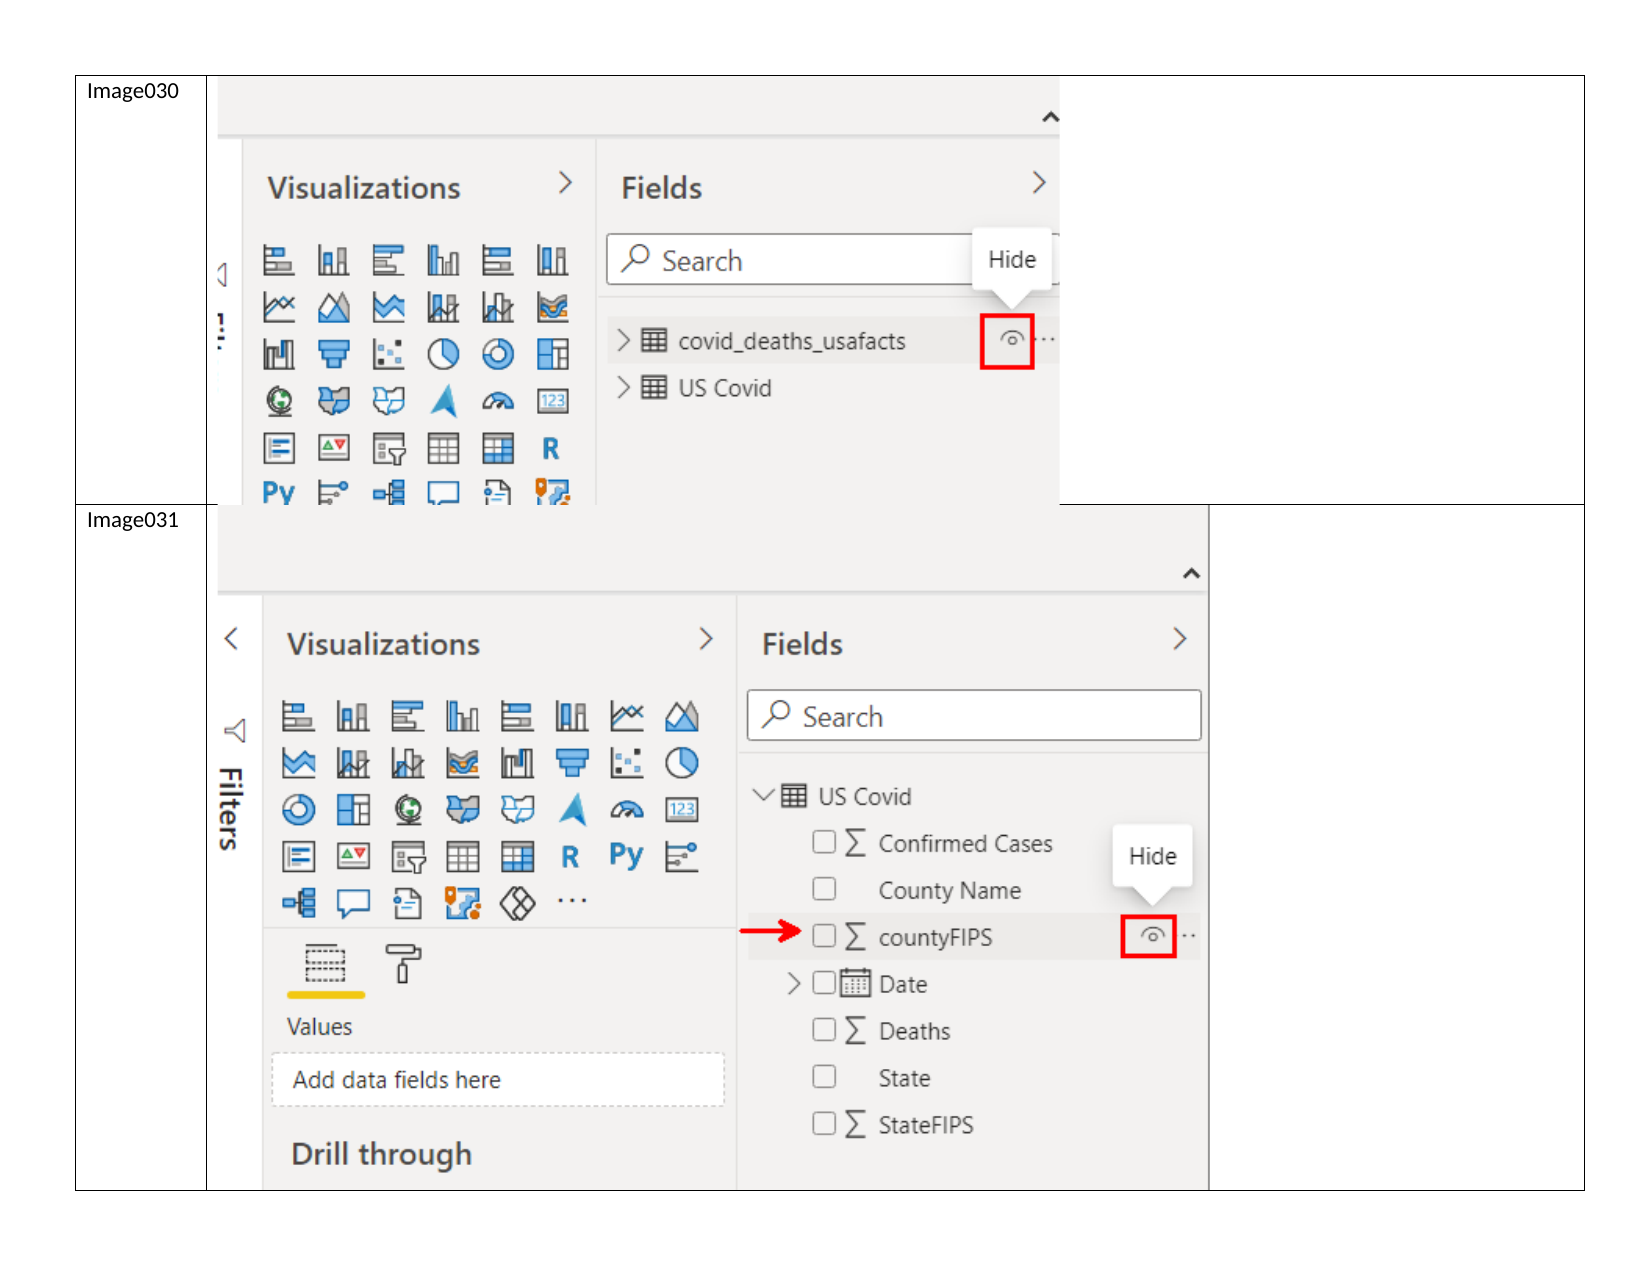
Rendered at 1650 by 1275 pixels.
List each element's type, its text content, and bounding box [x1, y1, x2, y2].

table_cell [1210, 505, 1584, 1190]
table_cell [207, 505, 217, 1190]
table_cell Image031 [76, 505, 206, 1190]
picture [217, 76, 1210, 1190]
table_cell [1060, 76, 1584, 504]
table_cell [207, 76, 217, 504]
table_cell Image030 [76, 76, 206, 504]
